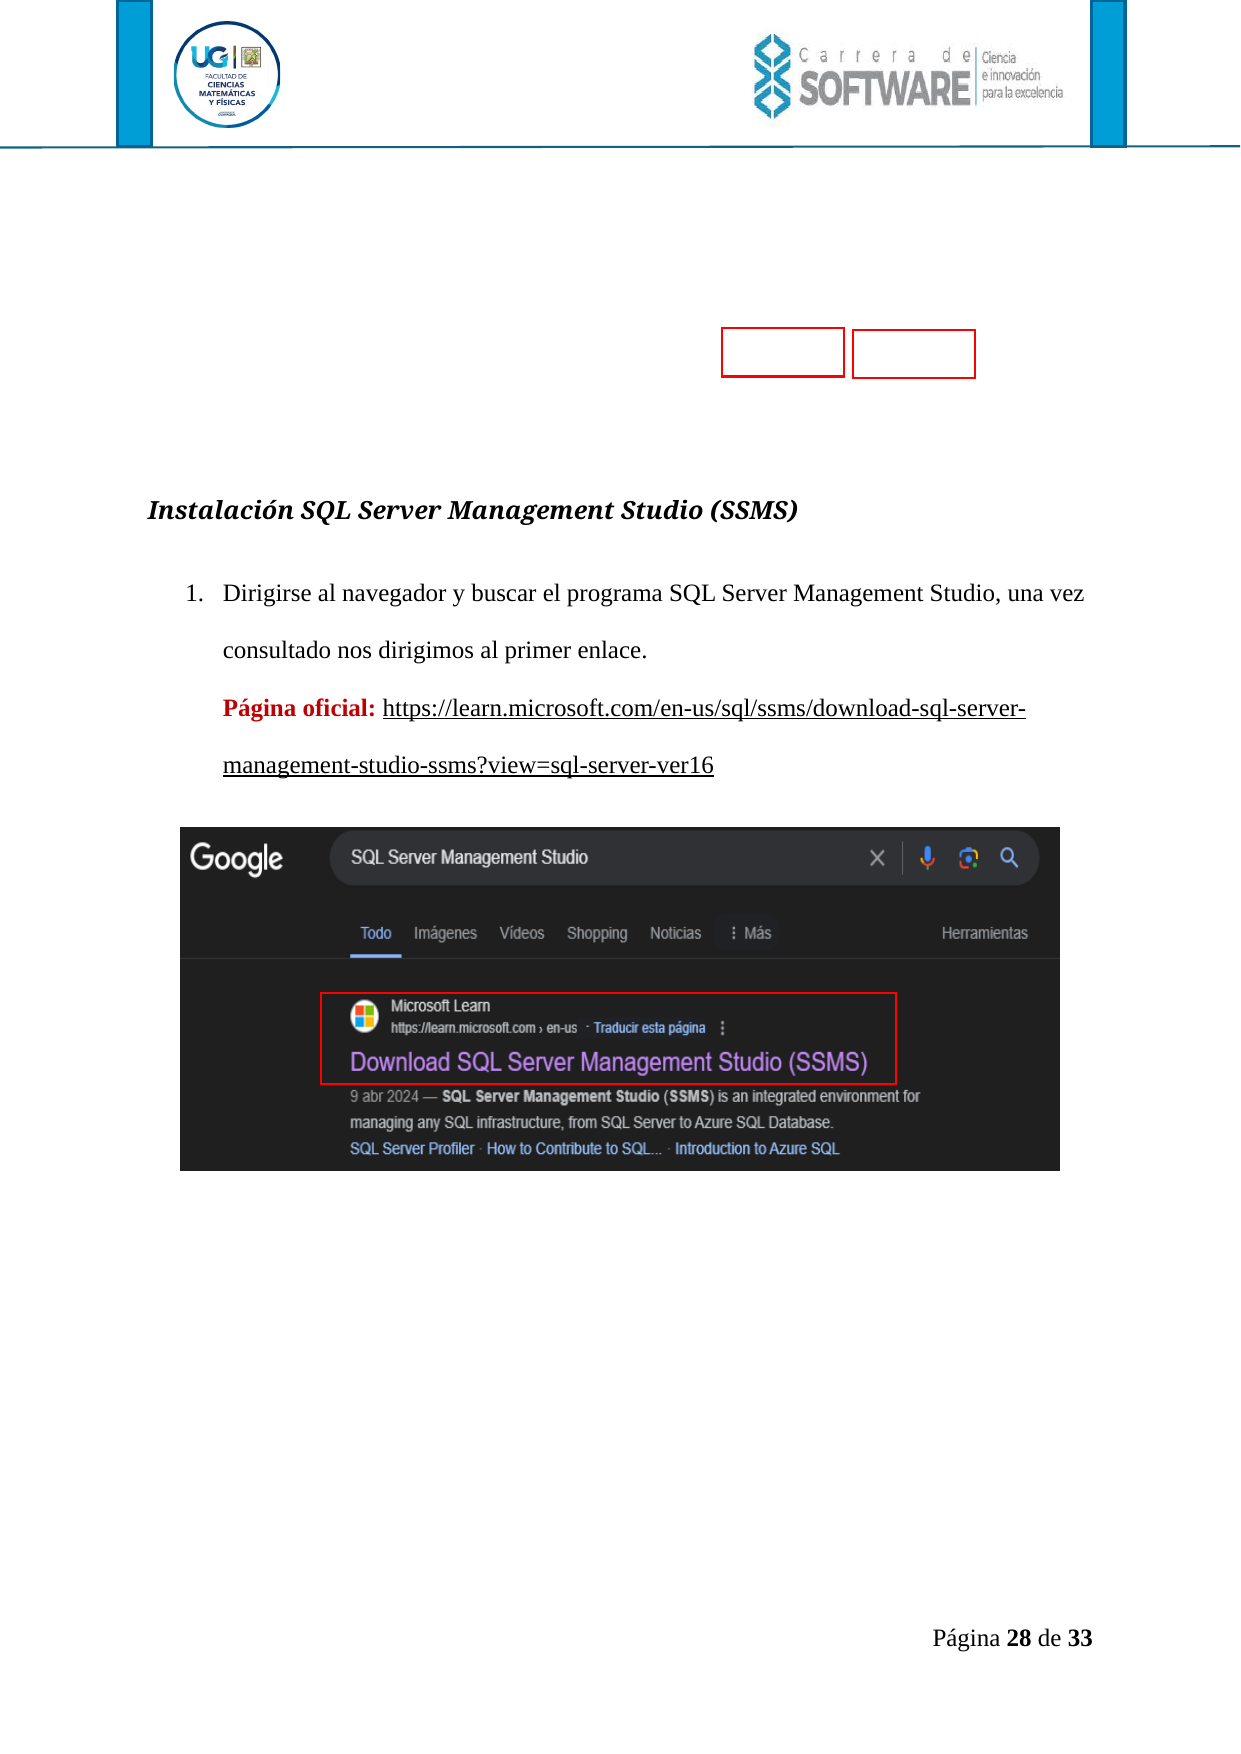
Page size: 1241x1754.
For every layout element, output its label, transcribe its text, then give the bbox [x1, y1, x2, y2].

picture [173, 21, 281, 128]
picture [751, 28, 1068, 126]
picture [173, 85, 215, 128]
list Dirigirse al navegador y buscar el programa SQL Server Management Studio, una vez consultado nos dirigimos al primer enlace. [185, 578, 1092, 664]
picture [180, 827, 1060, 1171]
subtitle Instalación SQL Server Management Studio (SSMS) [148, 493, 1092, 527]
list Página oficial: https://learn.microsoft.com/en-us/sql/ssms/download-sql-server-management-studio-ssms?view=sql-server-ver16 [223, 693, 1092, 779]
